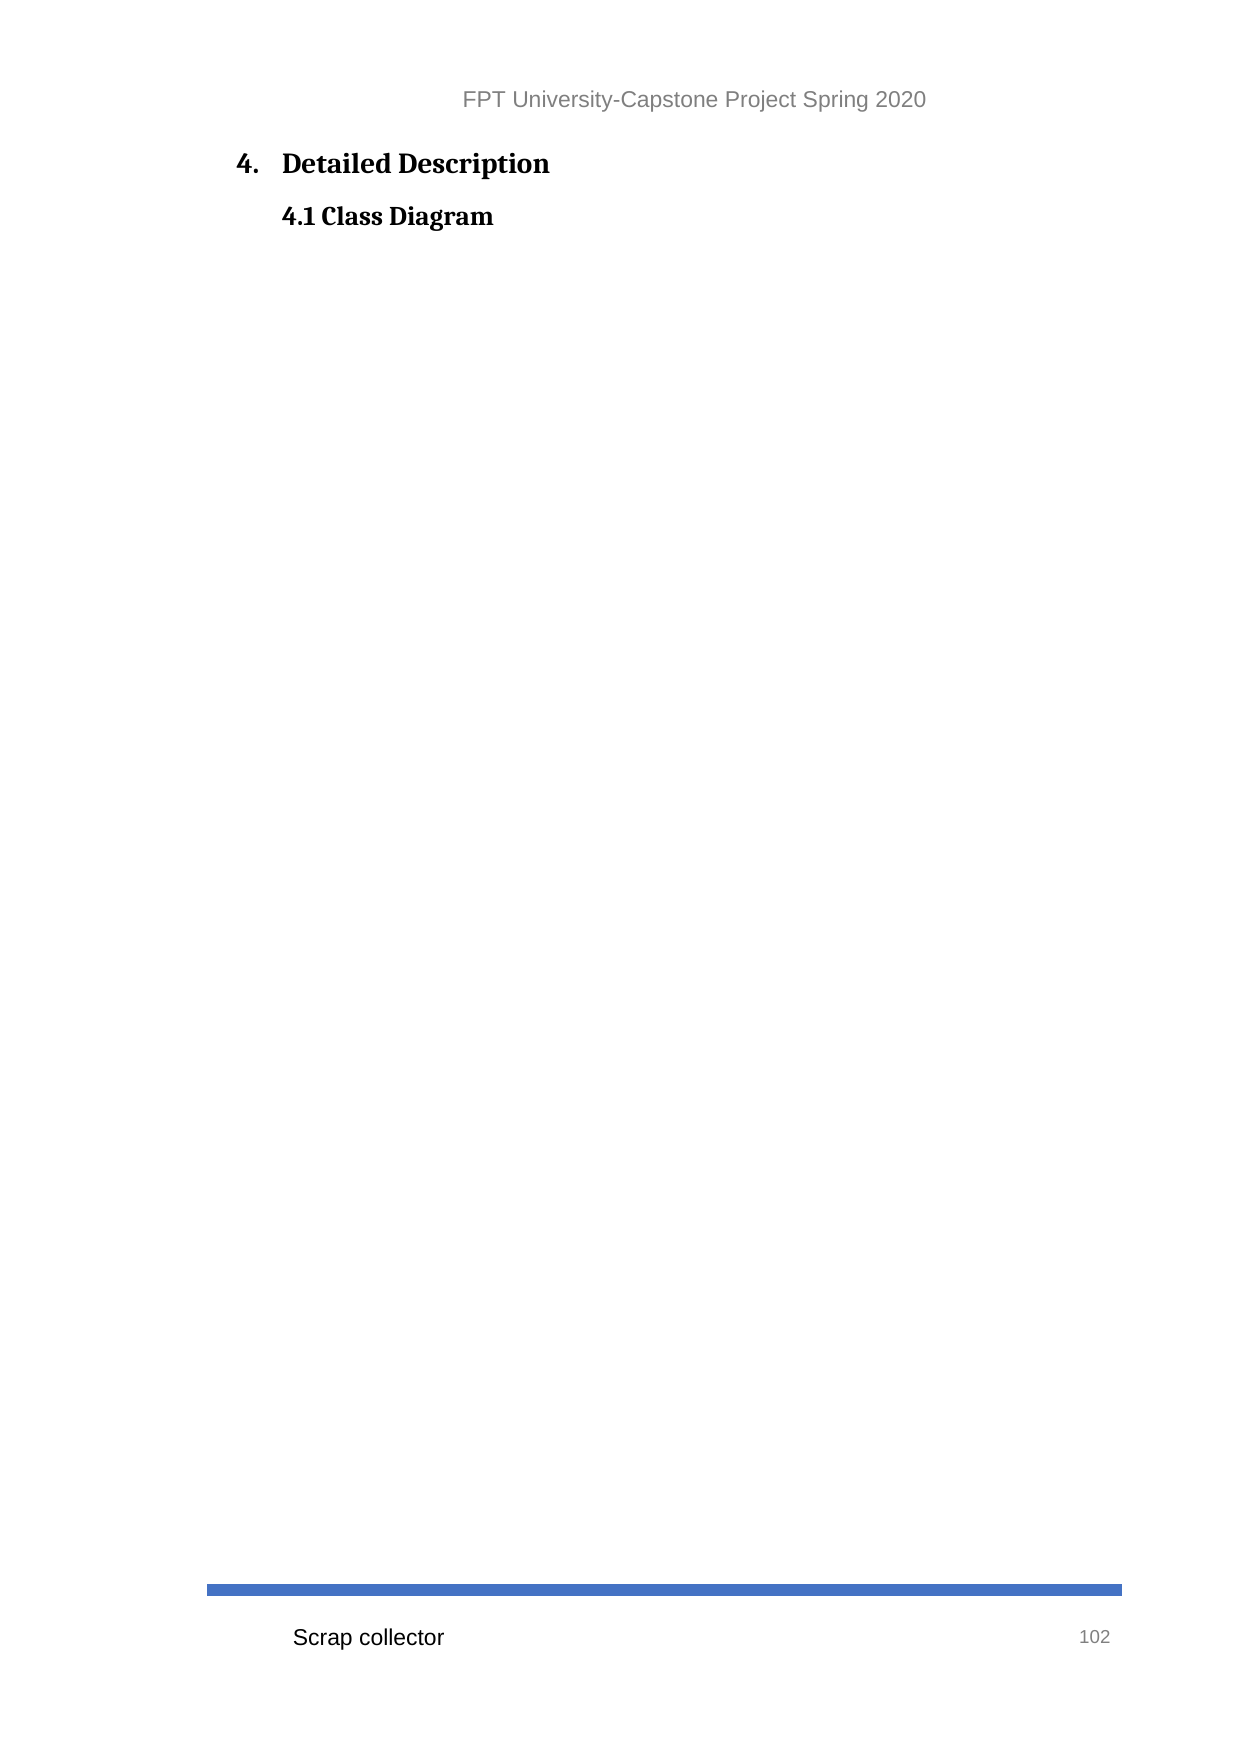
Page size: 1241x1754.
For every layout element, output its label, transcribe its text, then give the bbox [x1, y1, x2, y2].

subtitle 4.1 Class Diagram [282, 201, 1122, 232]
subtitle Detailed Description [236, 148, 1122, 181]
